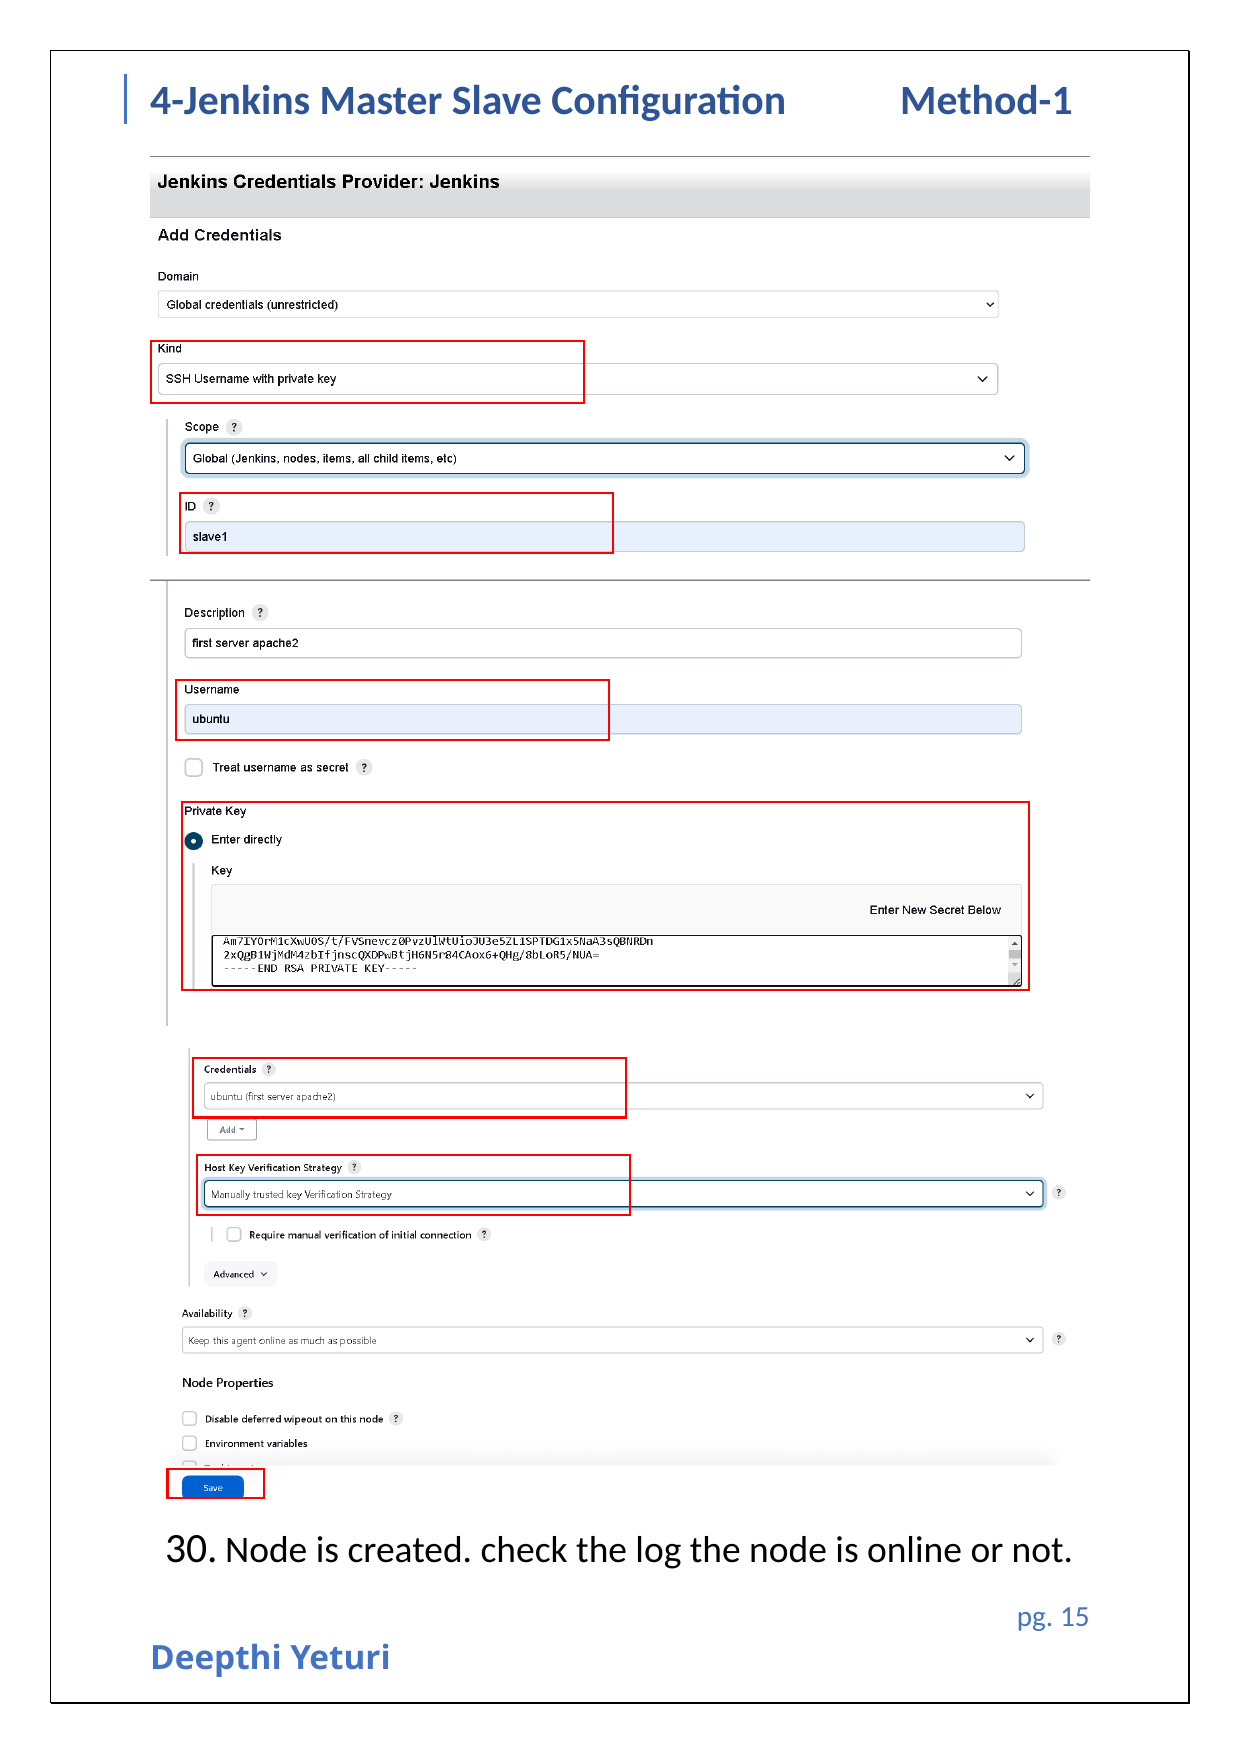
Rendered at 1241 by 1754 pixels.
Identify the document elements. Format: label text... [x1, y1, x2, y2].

picture [169, 1470, 263, 1497]
picture [150, 156, 1091, 556]
picture [150, 1048, 1091, 1499]
picture [152, 342, 583, 402]
picture [150, 579, 1091, 1026]
list Node is created. check the log the node is online or not. [165, 1522, 1089, 1573]
